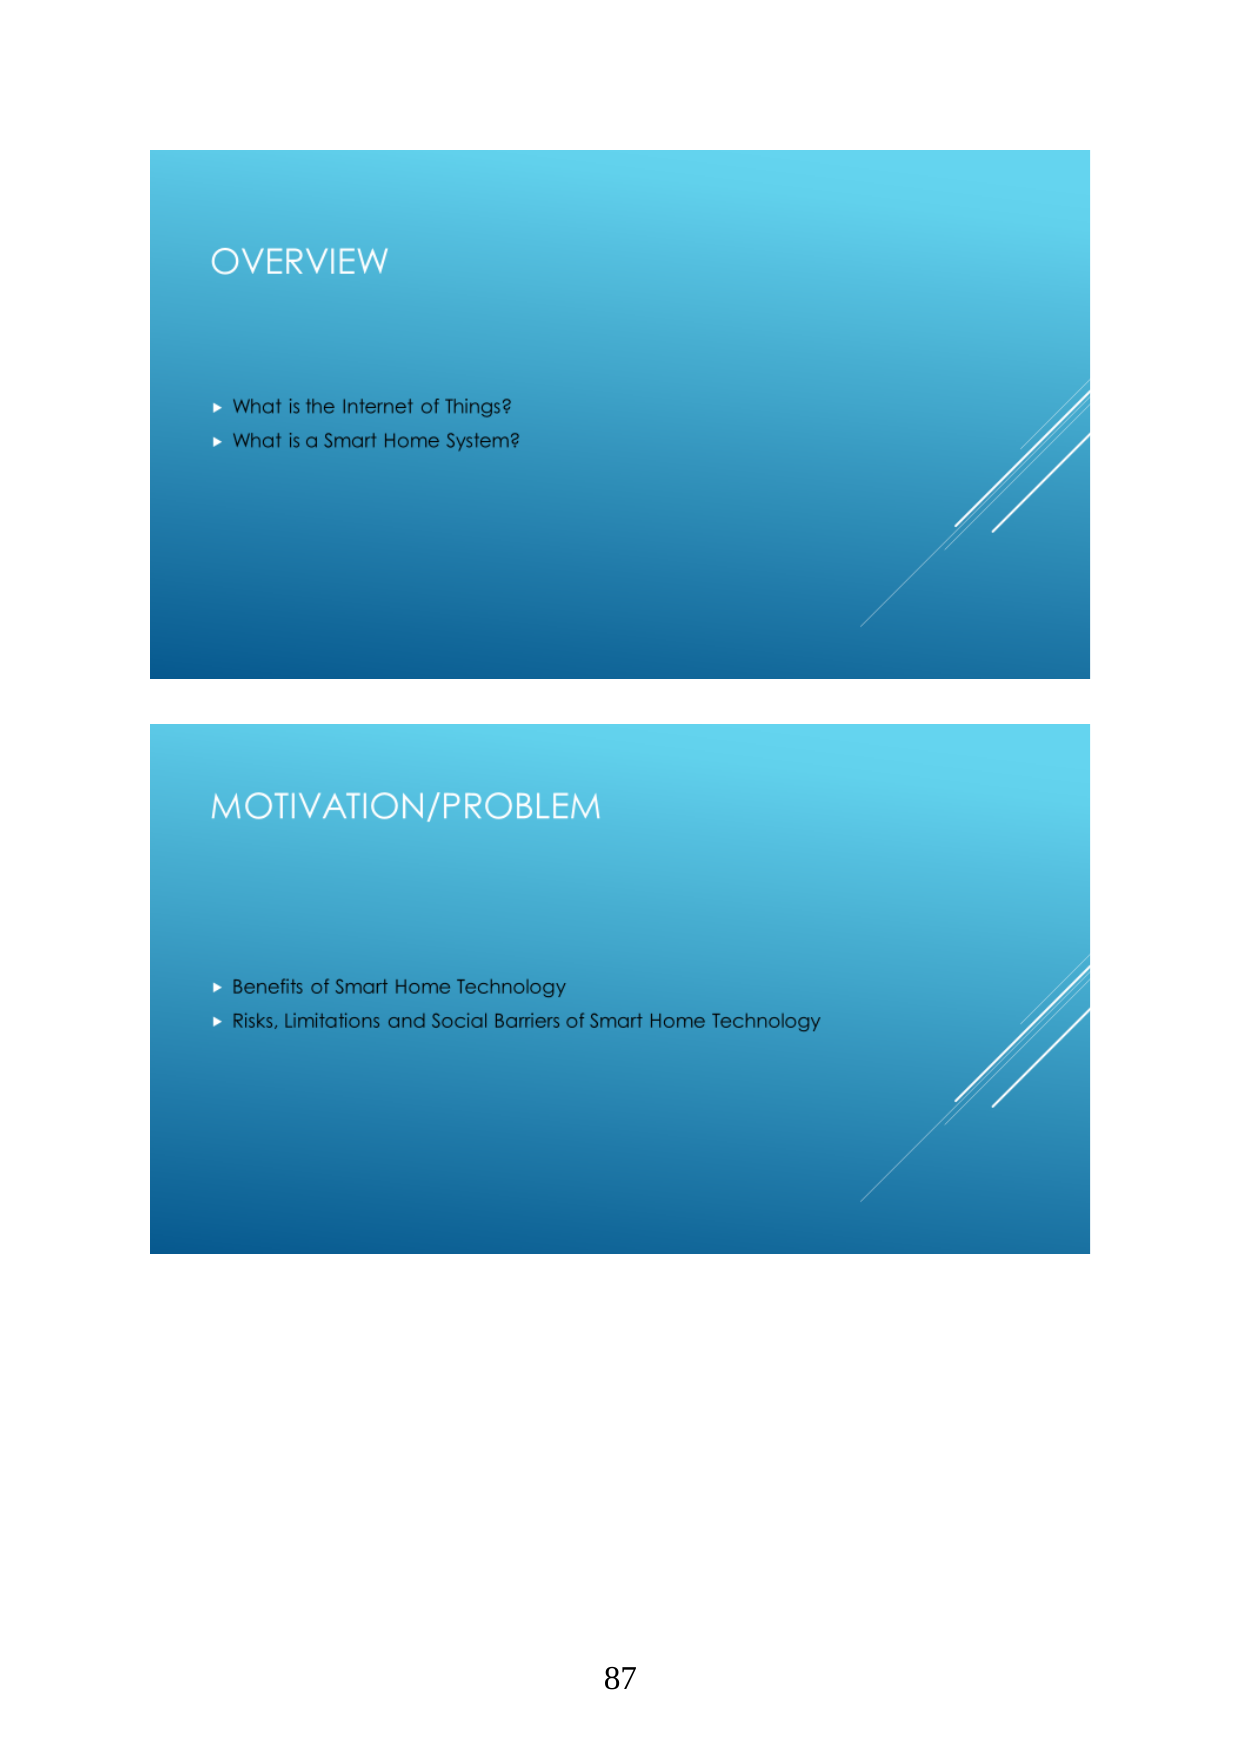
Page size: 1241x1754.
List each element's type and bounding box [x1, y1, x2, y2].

picture [150, 150, 1091, 679]
picture [150, 724, 1091, 1254]
